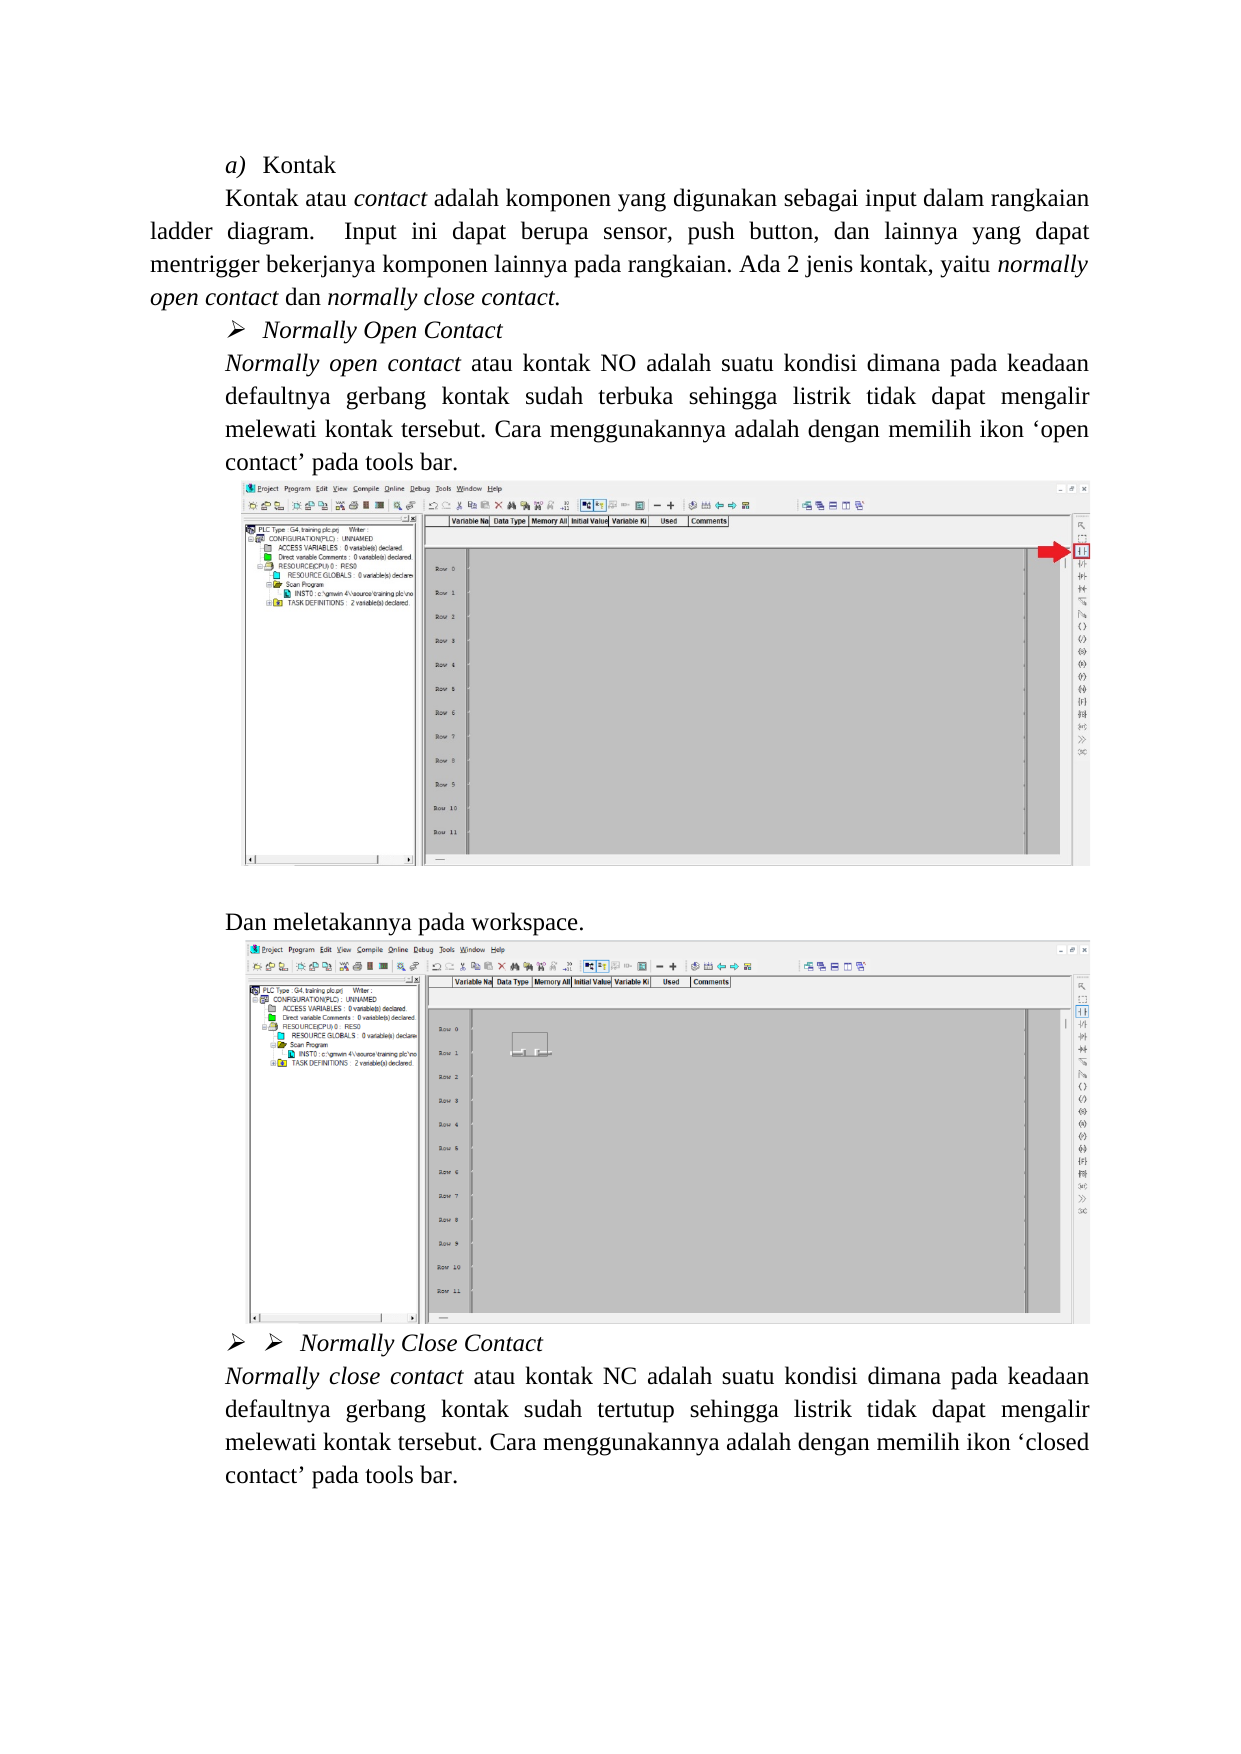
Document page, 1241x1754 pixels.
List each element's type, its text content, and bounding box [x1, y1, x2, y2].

text Dan meletakannya pada workspace. [225, 907, 1090, 936]
list Normally Open Contact [225, 315, 1090, 344]
text Normally open contact atau kontak NO adalah suatu kondisi dimana pada keadaan defaultnya gerbang kontak sudah terbuka sehingga listrik tidak dapat mengalir melewati kontak tersebut. Cara menggunakannya adalah dengan memilih ikon ‘open contact’ pada tools bar. [225, 348, 1090, 476]
text Normally close contact atau kontak NC adalah suatu kondisi dimana pada keadaan defaultnya gerbang kontak sudah tertutup sehingga listrik tidak dapat mengalir melewati kontak tersebut. Cara menggunakannya adalah dengan memilih ikon ‘closed contact’ pada tools bar. [225, 1361, 1090, 1489]
picture [241, 480, 1091, 866]
list Kontak [225, 150, 1090, 179]
text Kontak atau contact adalah komponen yang digunakan sebagai input dalam rangkaian ladder diagram. Input ini dapat berupa sensor, push button, dan lainnya yang dapat mentrigger bekerjanya komponen lainnya pada rangkaian. Ada 2 jenis kontak, yaitu normally open contact dan normally close contact. [150, 183, 1090, 311]
picture [245, 940, 1091, 1324]
